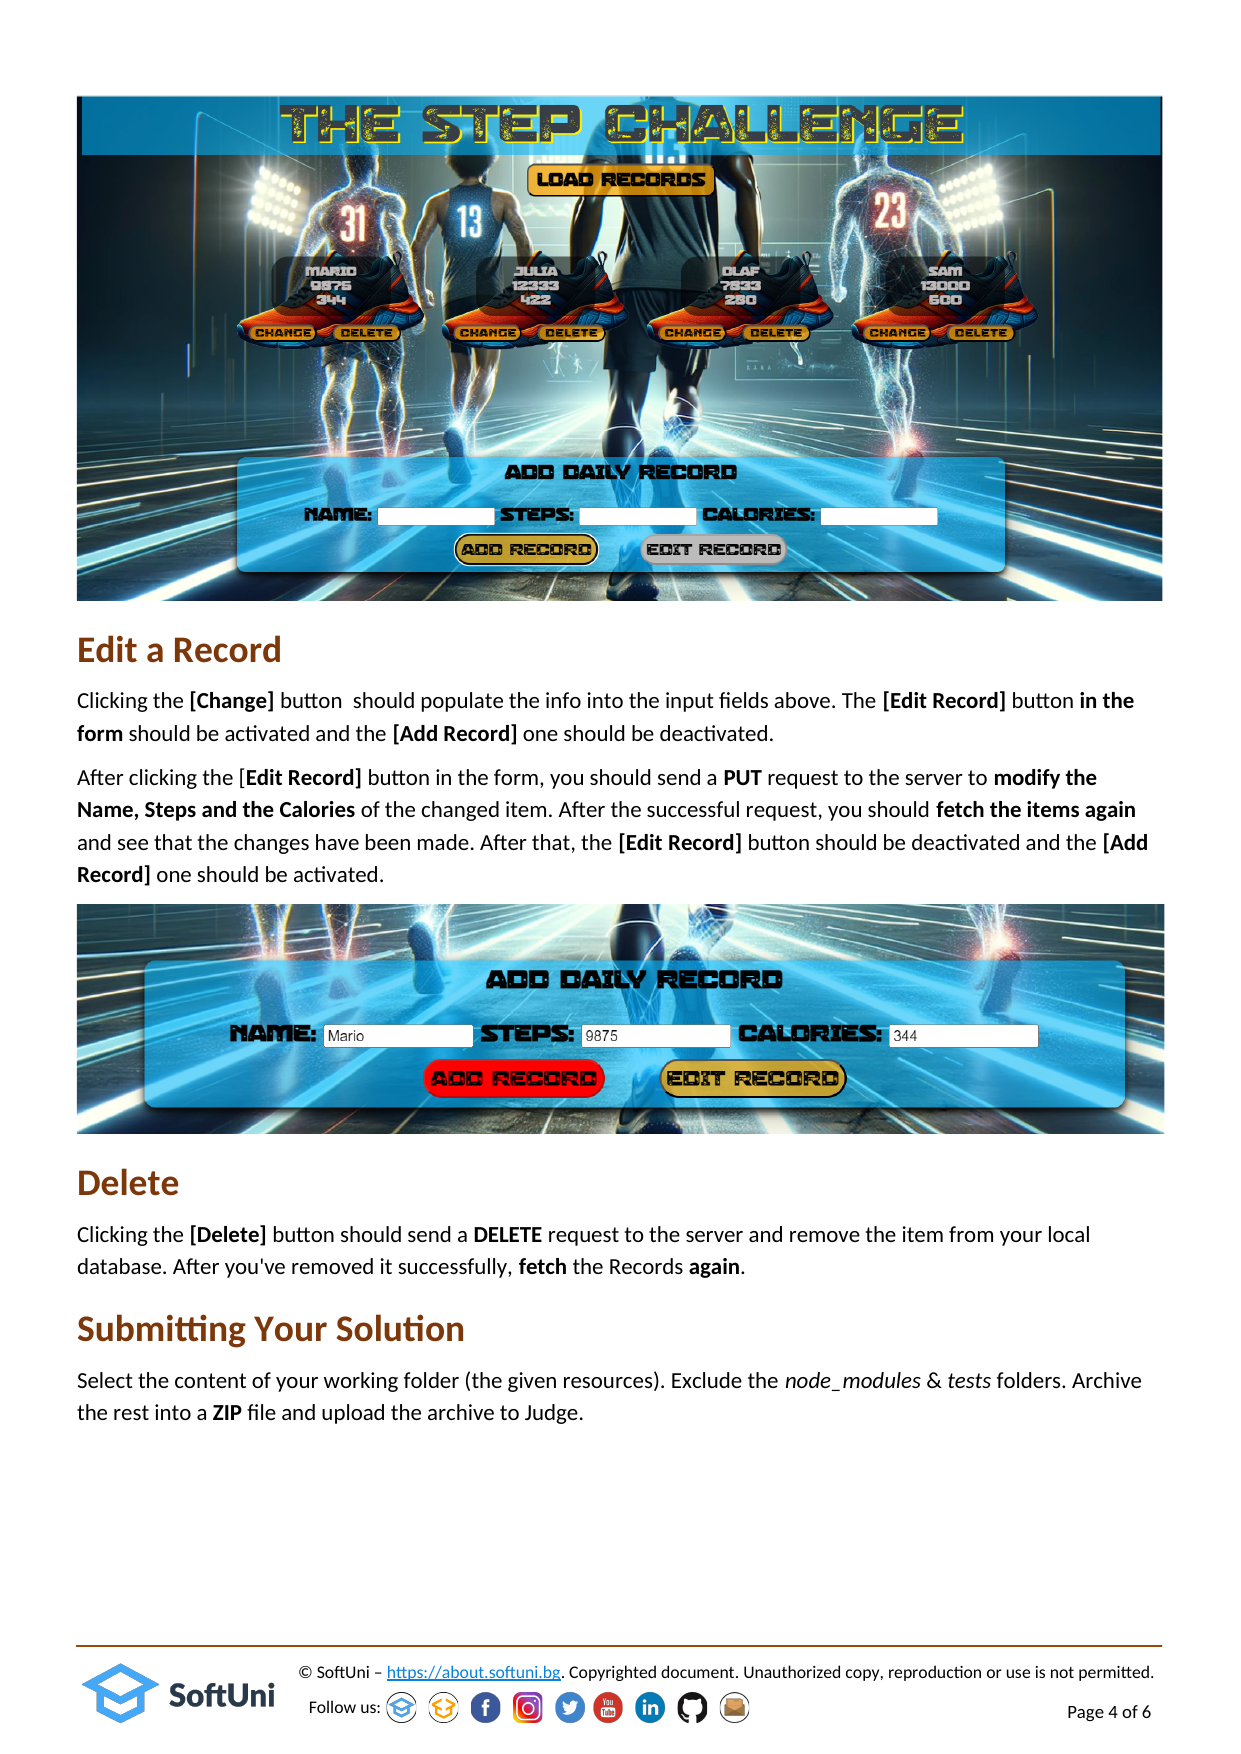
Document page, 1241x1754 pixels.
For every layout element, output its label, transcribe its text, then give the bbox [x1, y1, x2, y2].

subtitle Edit a Record [77, 626, 1163, 671]
text Clicking the [Change] button should populate the info into the input fields above. The [Edit Record] button in the form should be activated and the [Add Record] one should be deactivated. [77, 687, 1163, 747]
picture [513, 1692, 543, 1723]
picture [75, 1658, 281, 1729]
subtitle Submitting Your Solution [77, 1305, 1163, 1351]
picture [555, 1692, 585, 1723]
picture [656, 1714, 665, 1723]
picture [649, 1705, 658, 1714]
text Select the content of your working folder (the given resources). Exclude the node_modules & tests folders. Archive the rest into a ZIP file and upload the archive to Judge. [77, 1366, 1163, 1426]
picture [428, 1692, 459, 1723]
picture [635, 1714, 644, 1723]
subtitle Delete [77, 1159, 1163, 1205]
picture [635, 1692, 644, 1701]
text Clicking the [Delete] button should send a DELETE request to the server and remove the item from your local database. After you've removed it successfully, fetch the Records again. [77, 1220, 1163, 1280]
picture [76, 95, 1163, 601]
picture [656, 1692, 665, 1701]
text After clicking the [Edit Record] button in the form, you should send a PUT request to the server to modify the Name, Steps and the Calories of the changed item. After the successful request, you should fetch the items again and see that the changes have been made. After that, the [Edit Record] button should be deactivated and the [Add Record] one should be activated. [77, 763, 1163, 888]
picture [593, 1692, 623, 1723]
picture [677, 1692, 708, 1723]
picture [76, 904, 1165, 1134]
picture [719, 1692, 750, 1723]
picture [471, 1692, 501, 1723]
picture [386, 1692, 417, 1723]
